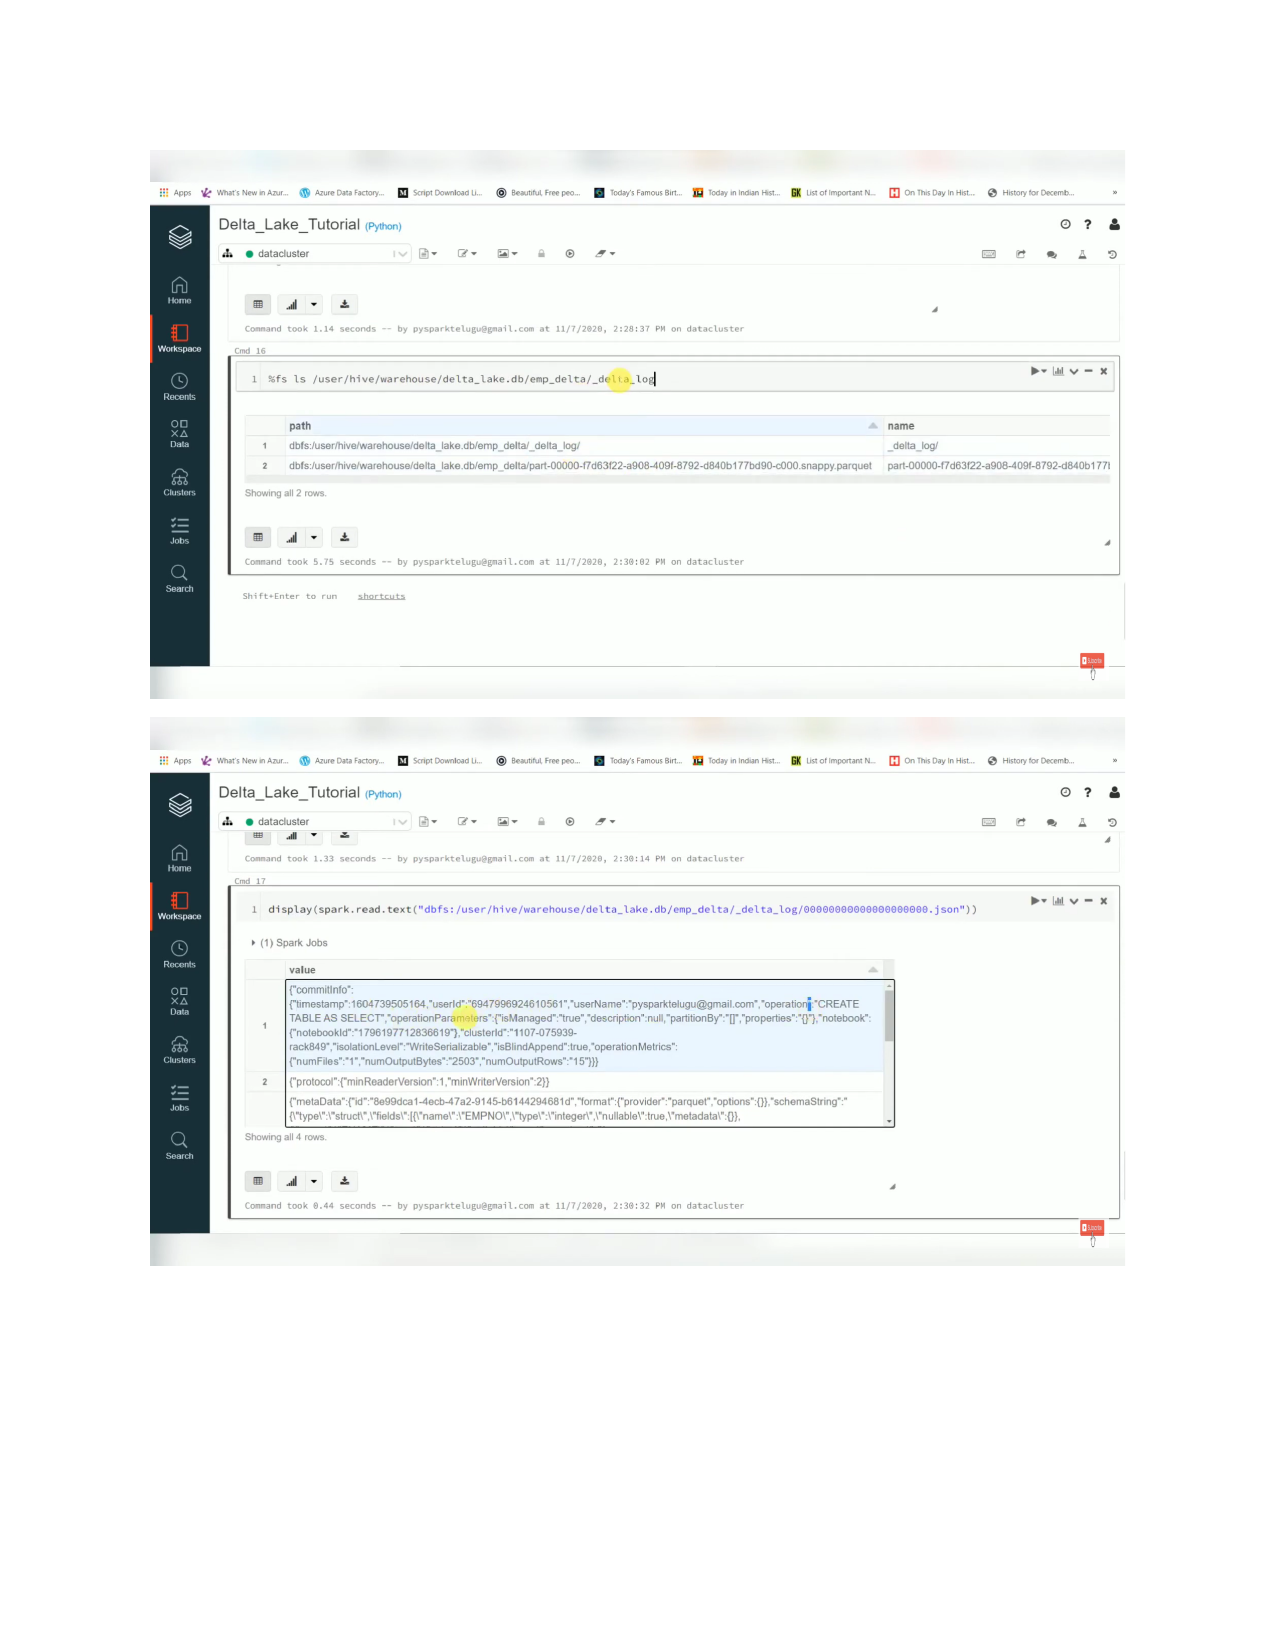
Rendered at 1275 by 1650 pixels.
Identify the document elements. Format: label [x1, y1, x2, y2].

picture [150, 150, 1125, 699]
picture [150, 717, 1125, 1266]
